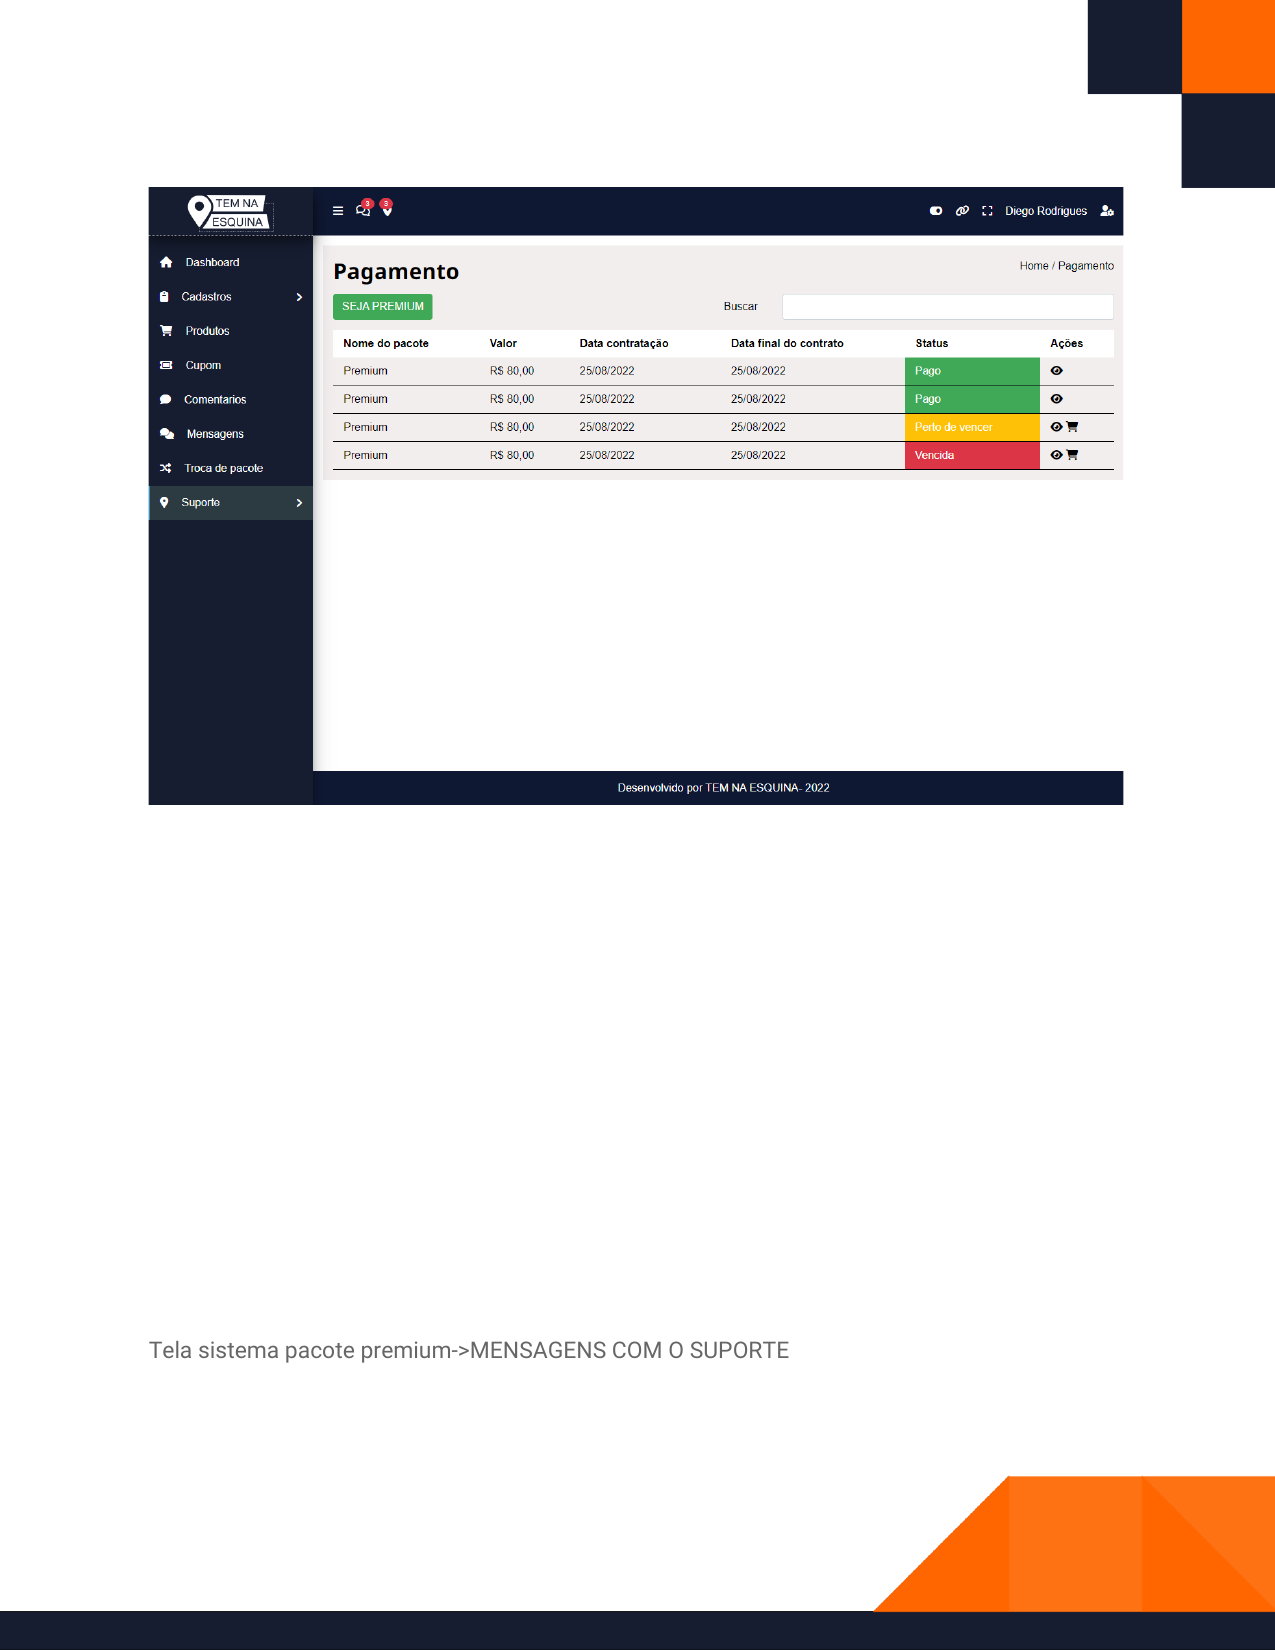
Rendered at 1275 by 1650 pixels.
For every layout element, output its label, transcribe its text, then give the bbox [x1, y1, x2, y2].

picture [148, 0, 1275, 805]
picture [0, 1475, 1275, 1650]
text Tela sistema pacote premium->MENSAGENS COM O SUPORTE [148, 1338, 1125, 1364]
